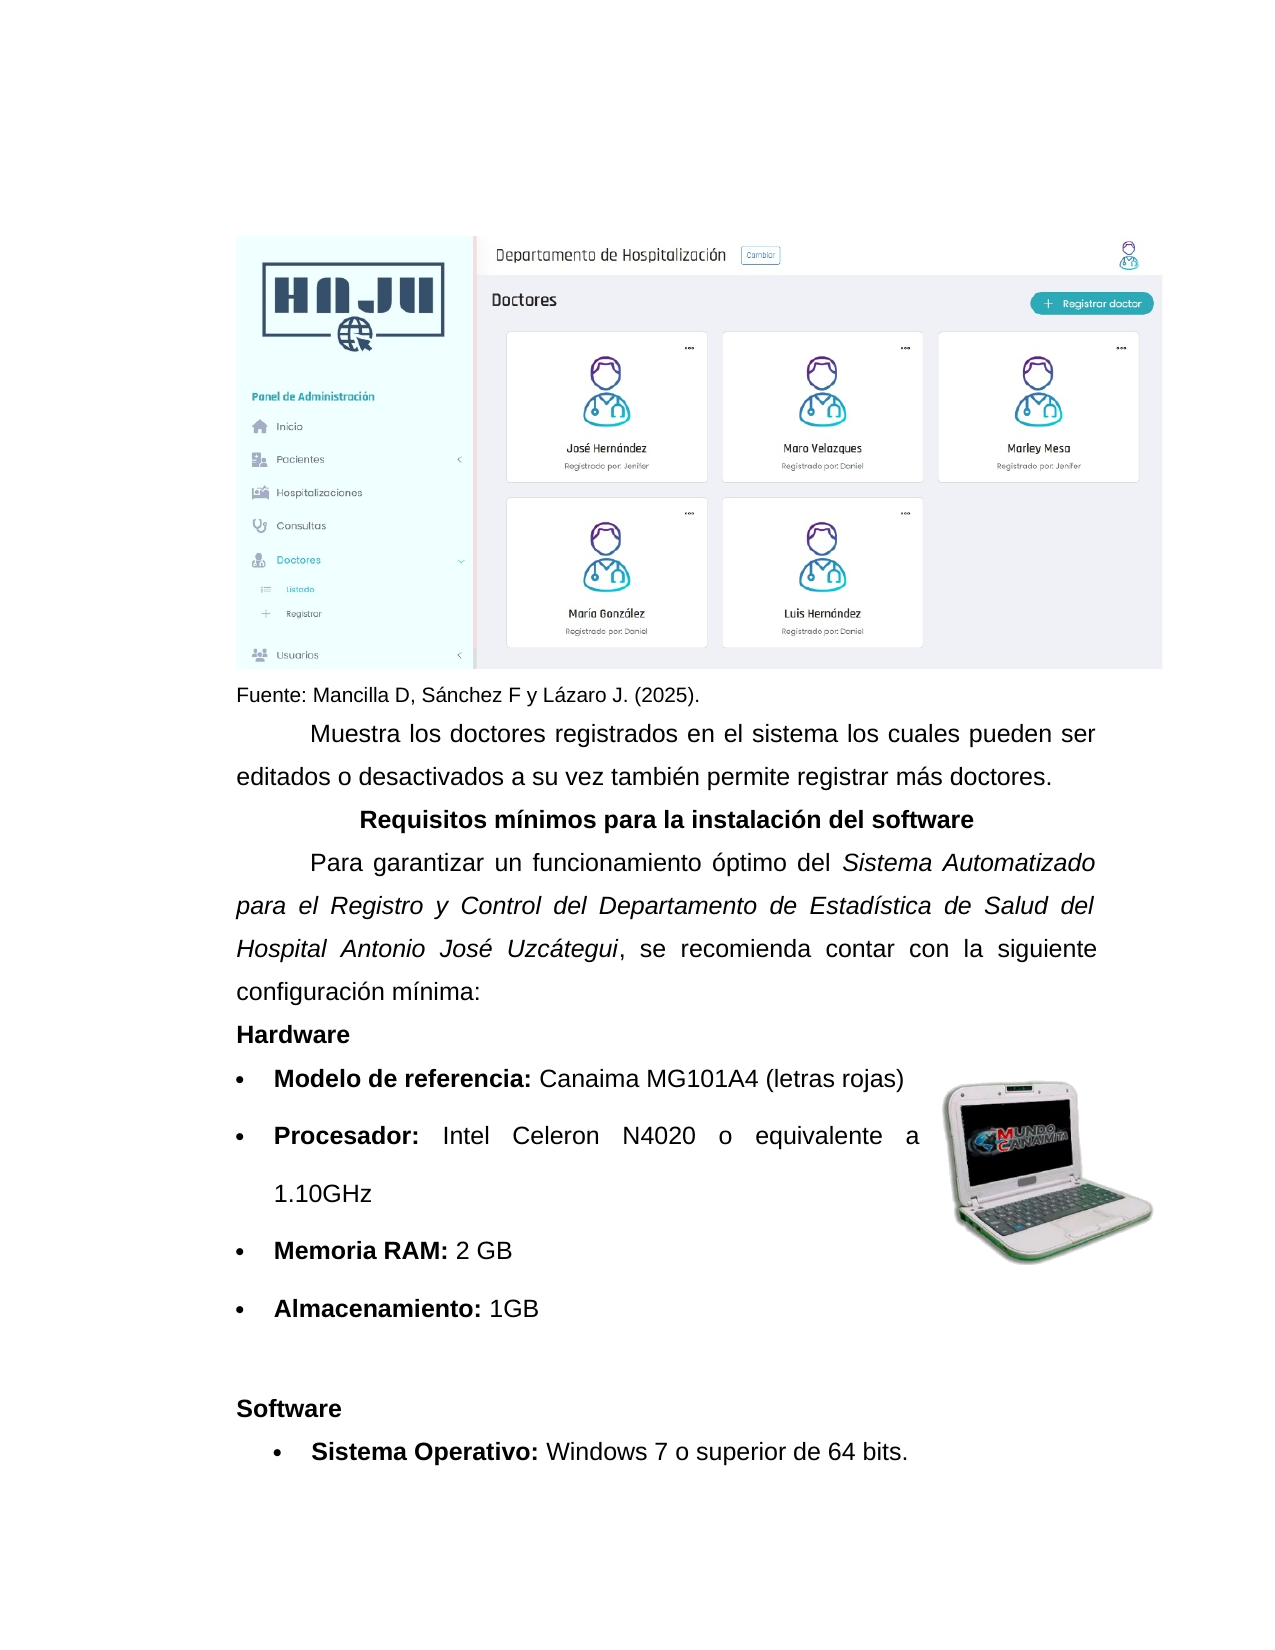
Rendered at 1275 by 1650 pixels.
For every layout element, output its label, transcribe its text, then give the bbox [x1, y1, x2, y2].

list Modelo de referencia: Canaima MG101A4 (letras rojas) [236, 1063, 1098, 1092]
list Memoria RAM: 2 GB [236, 1236, 938, 1265]
picture [236, 236, 1163, 669]
picture [938, 1077, 1156, 1265]
list Almacenamiento: 1GB [236, 1293, 1098, 1322]
text Para garantizar un funcionamiento óptimo del Sistema Automatizado para el Registro y Control del Departamento de Estadística de Salud del Hospital Antonio José Uzcátegui, se recomienda contar con la siguiente configuración mínima: [236, 848, 1098, 1006]
text Muestra los doctores registrados en el sistema los cuales pueden ser editados o desactivados a su vez también permite registrar más doctores. [236, 718, 1098, 790]
subtitle Software [236, 1394, 1098, 1423]
list Procesador: Intel Celeron N4020 o equivalente a 1.10GHz [236, 1121, 938, 1207]
subtitle Hardware [236, 1020, 1098, 1049]
subtitle Requisitos mínimos para la instalación del software [236, 805, 1098, 833]
list Sistema Operativo: Windows 7 o superior de 64 bits. [274, 1437, 1098, 1466]
text Fuente: Mancilla D, Sánchez F y Lázaro J. (2025). [236, 683, 1098, 707]
